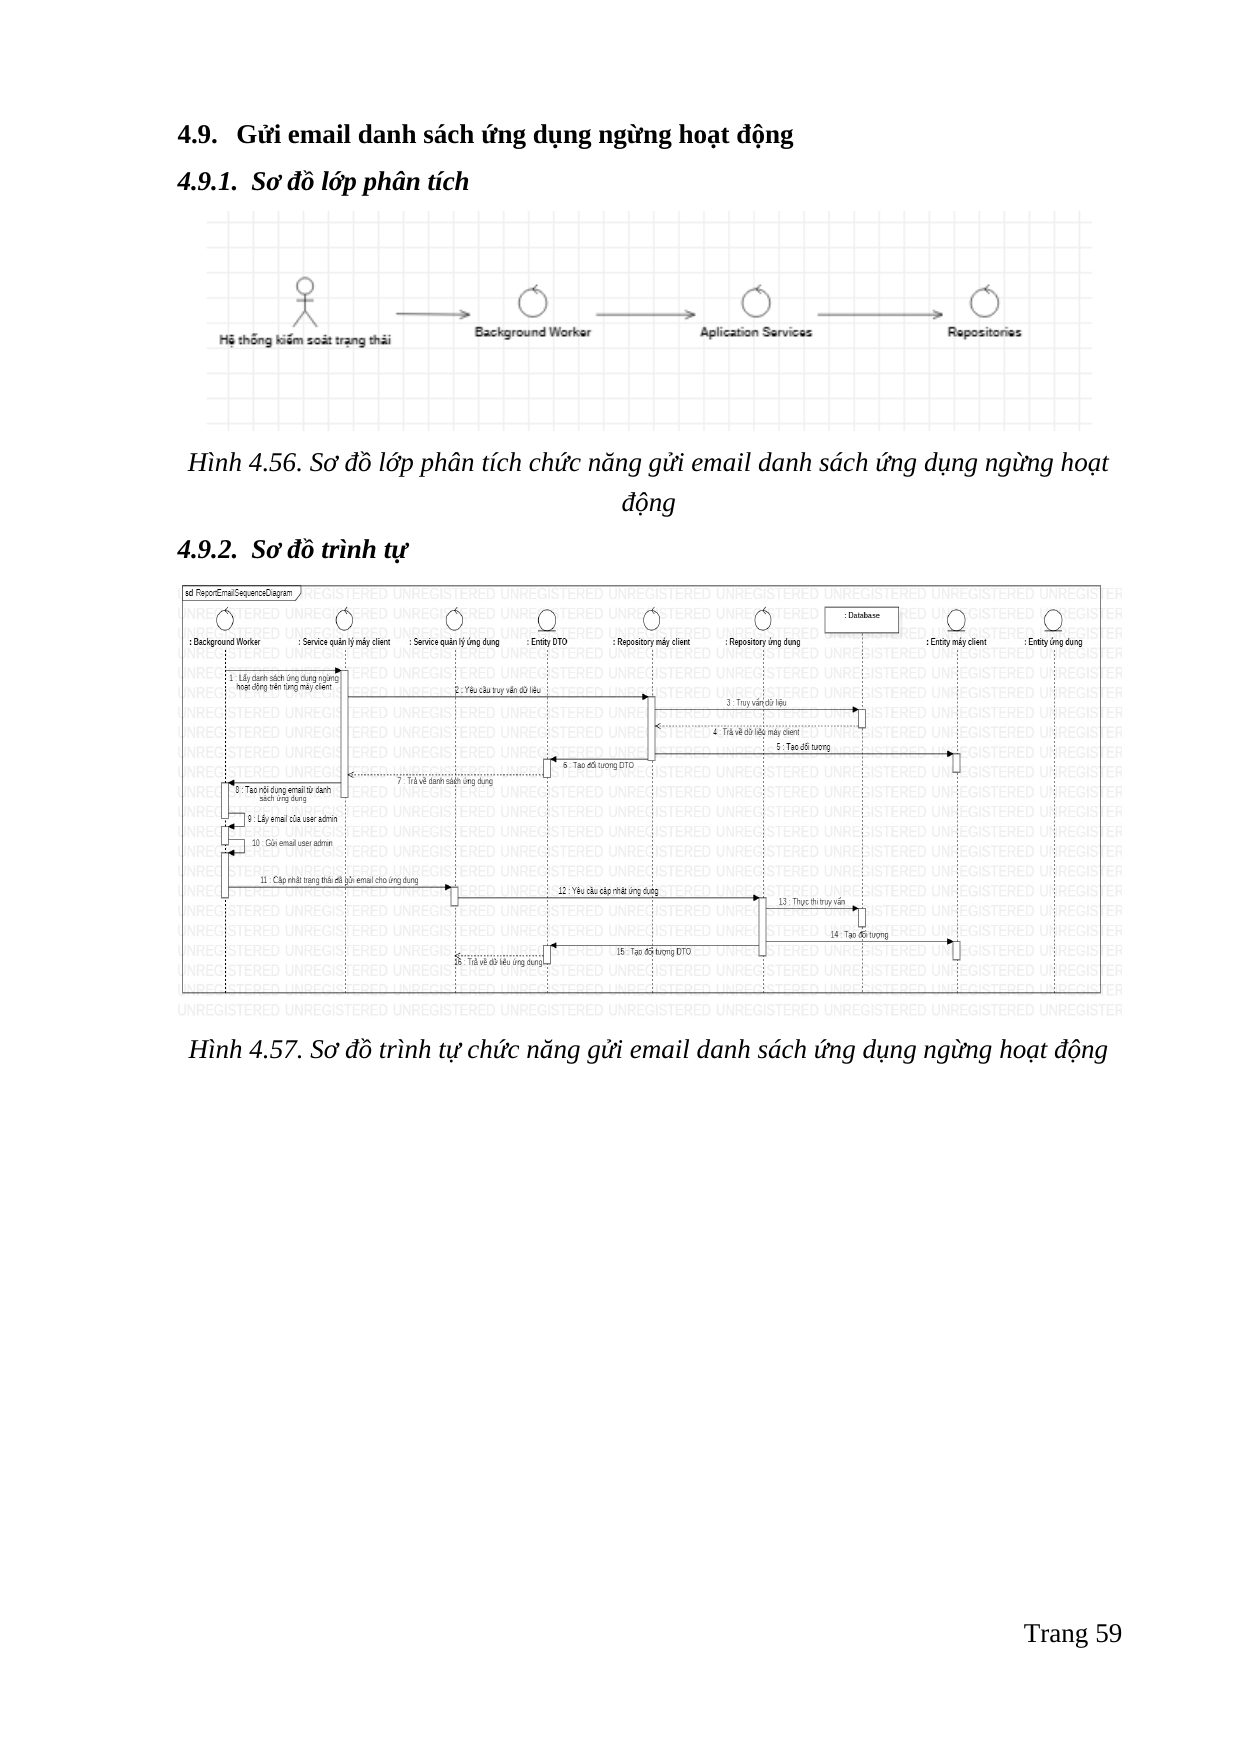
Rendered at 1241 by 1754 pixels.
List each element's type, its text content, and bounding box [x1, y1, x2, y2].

picture [206, 211, 1093, 431]
subtitle Sơ đồ lớp phân tích [177, 165, 1122, 196]
subtitle Gửi email danh sách ứng dụng ngừng hoạt động [177, 118, 1122, 149]
subtitle Sơ đồ trình tự [177, 533, 1122, 564]
picture [177, 579, 1122, 1019]
